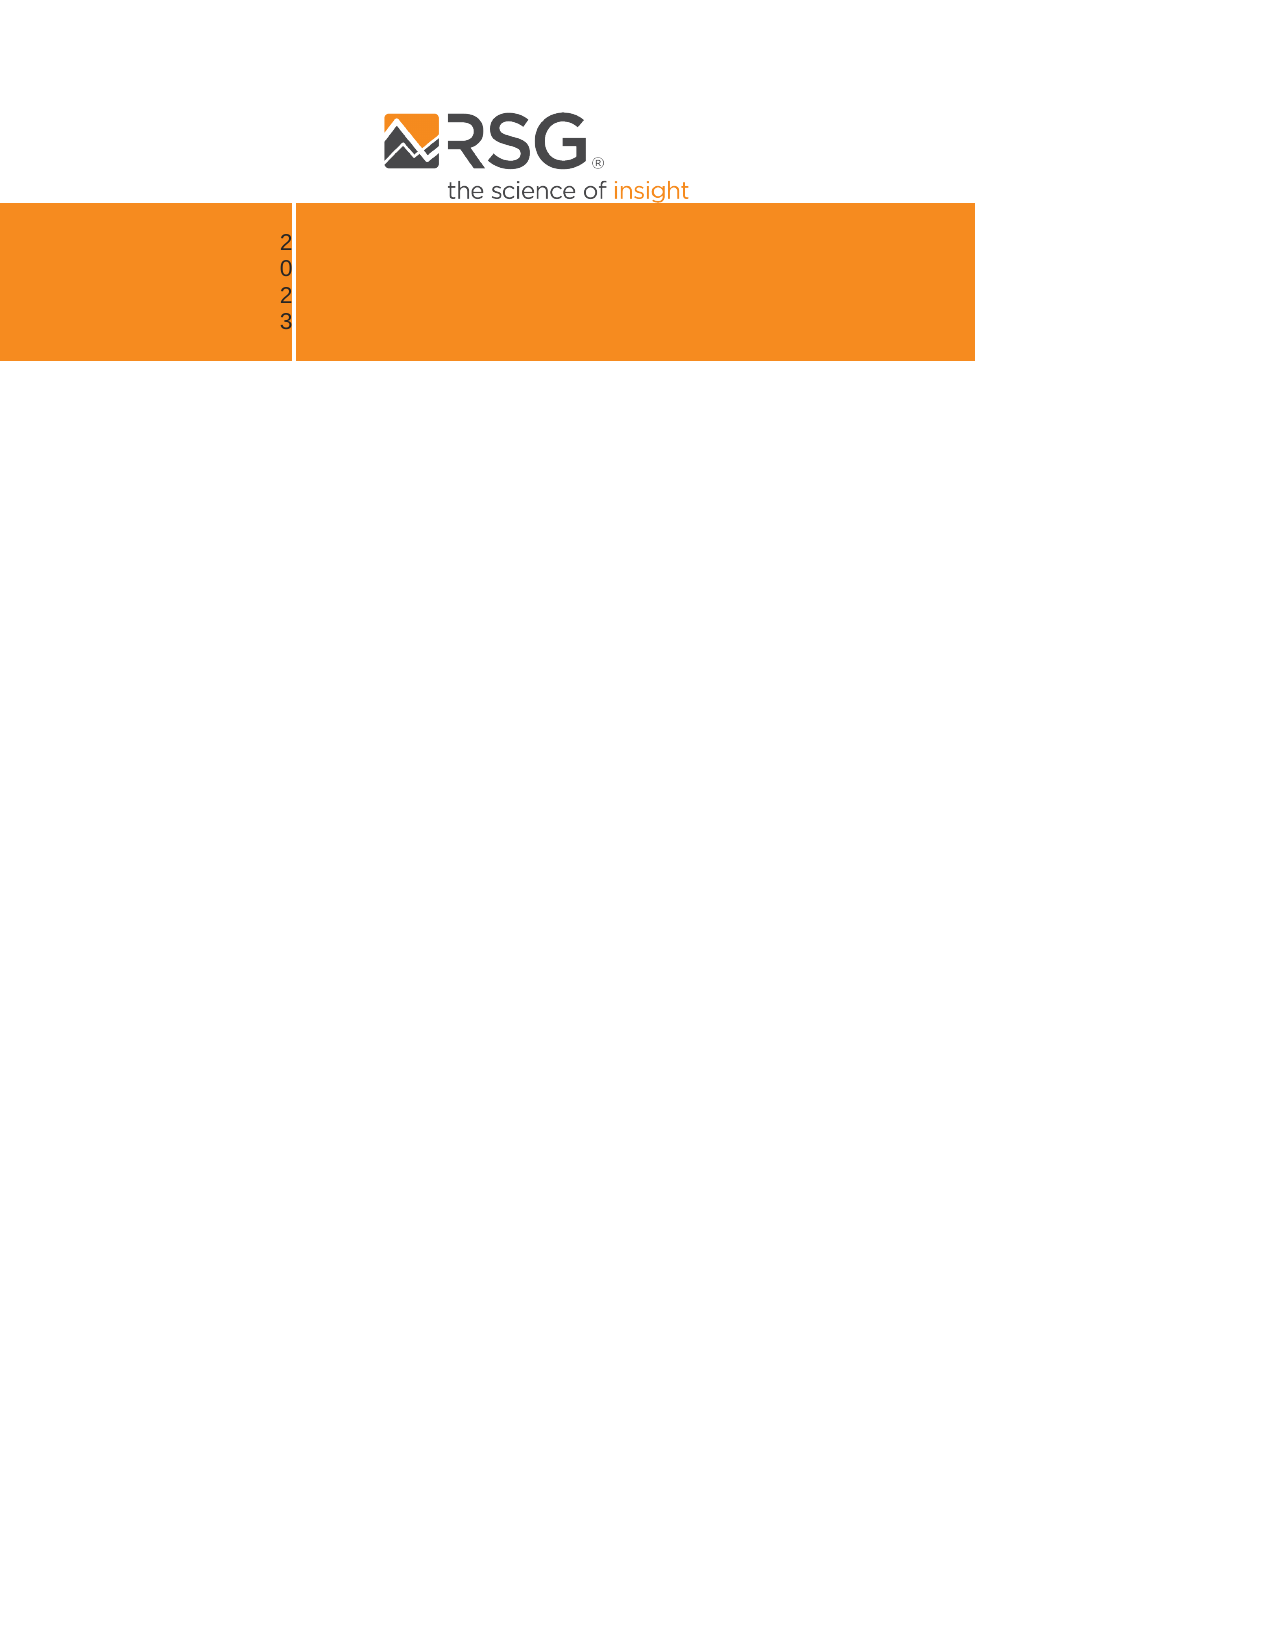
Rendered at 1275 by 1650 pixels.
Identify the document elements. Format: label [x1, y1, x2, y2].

picture [384, 112, 689, 203]
table_cell [296, 203, 975, 361]
table_cell [0, 203, 292, 361]
